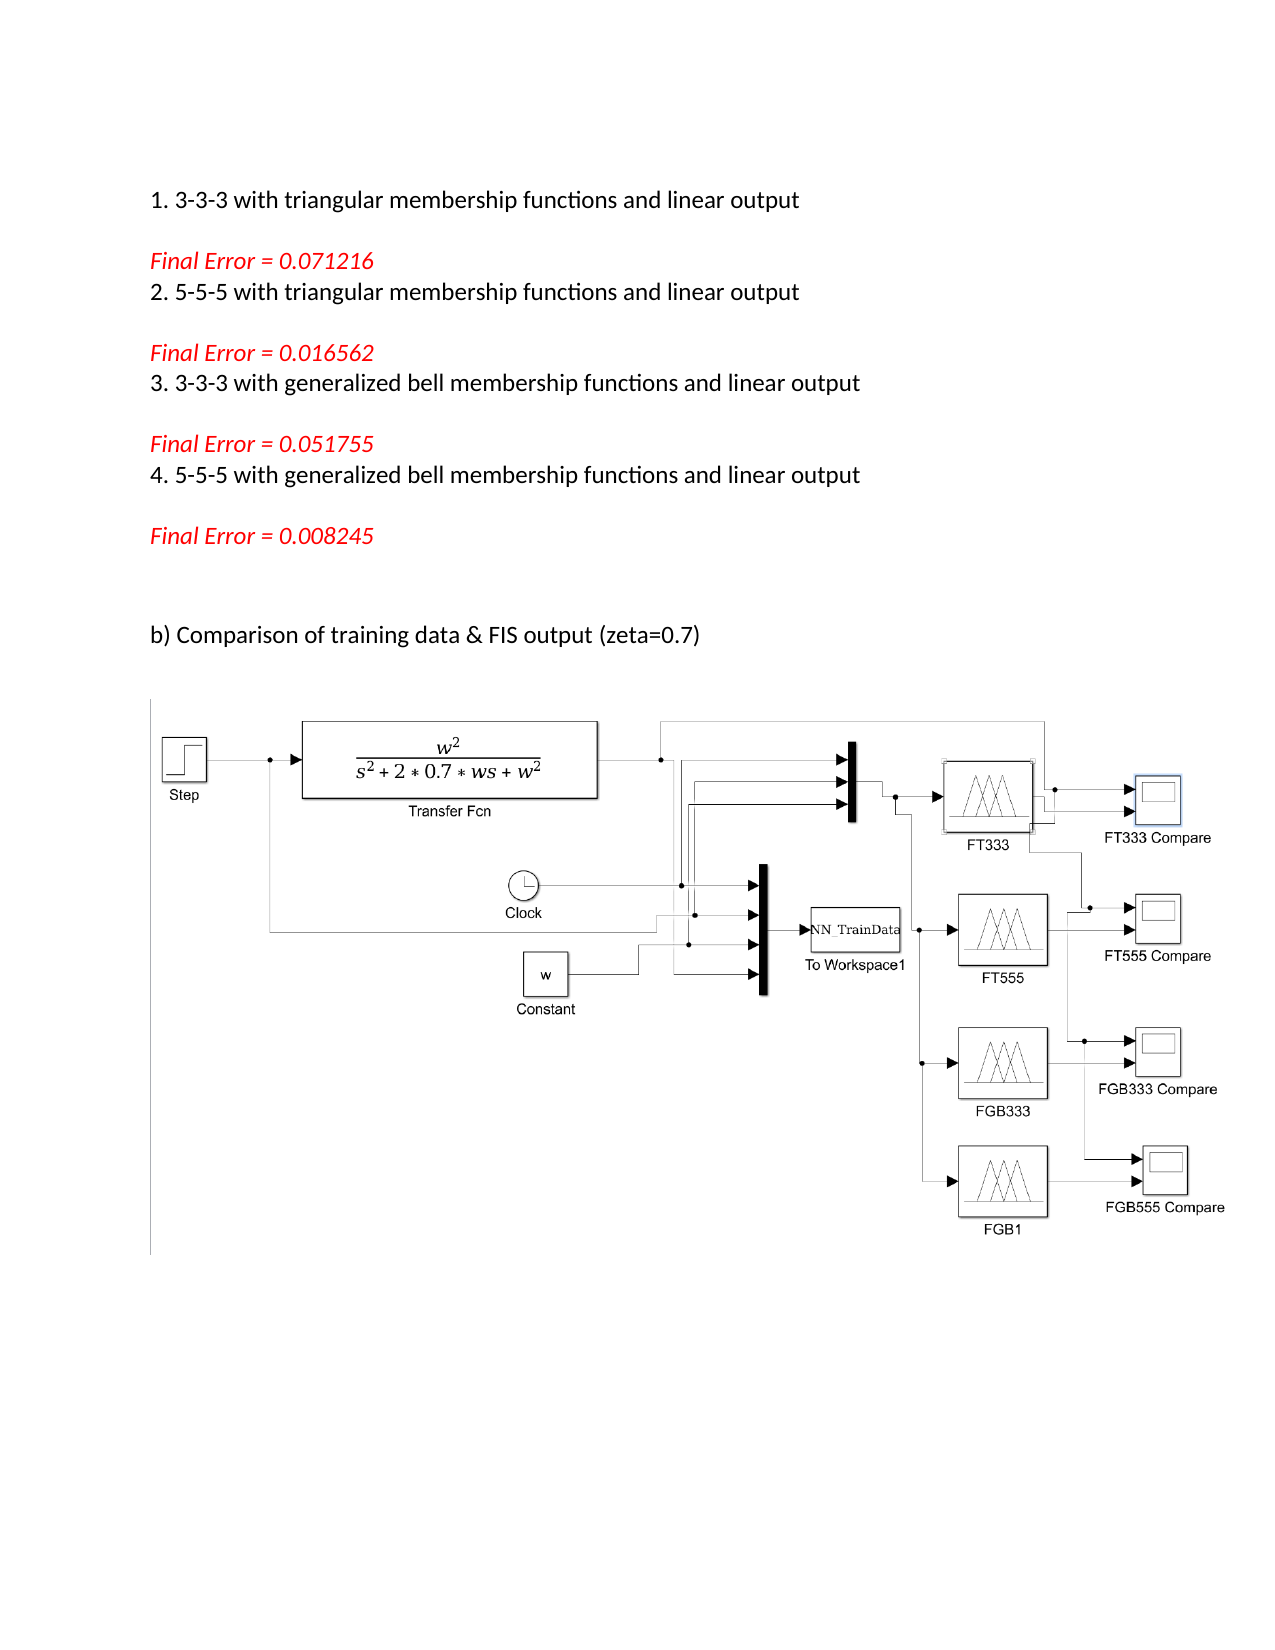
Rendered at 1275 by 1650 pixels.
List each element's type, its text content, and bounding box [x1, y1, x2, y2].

text Final Error = 0.008245 [150, 520, 1125, 550]
text 2. 5-5-5 with triangular membership functions and linear output [150, 276, 1125, 306]
text 1. 3-3-3 with triangular membership functions and linear output [150, 184, 1125, 214]
text Final Error = 0.071216 [150, 245, 1125, 276]
text 3. 3-3-3 with generalized bell membership functions and linear output [150, 367, 1125, 398]
picture [150, 699, 1227, 1255]
text b) Comparison of training data & FIS output (zeta=0.7) [150, 619, 1125, 649]
text Final Error = 0.016562 [150, 337, 1125, 367]
text 4. 5-5-5 with generalized bell membership functions and linear output [150, 459, 1125, 489]
text Final Error = 0.051755 [150, 428, 1125, 459]
